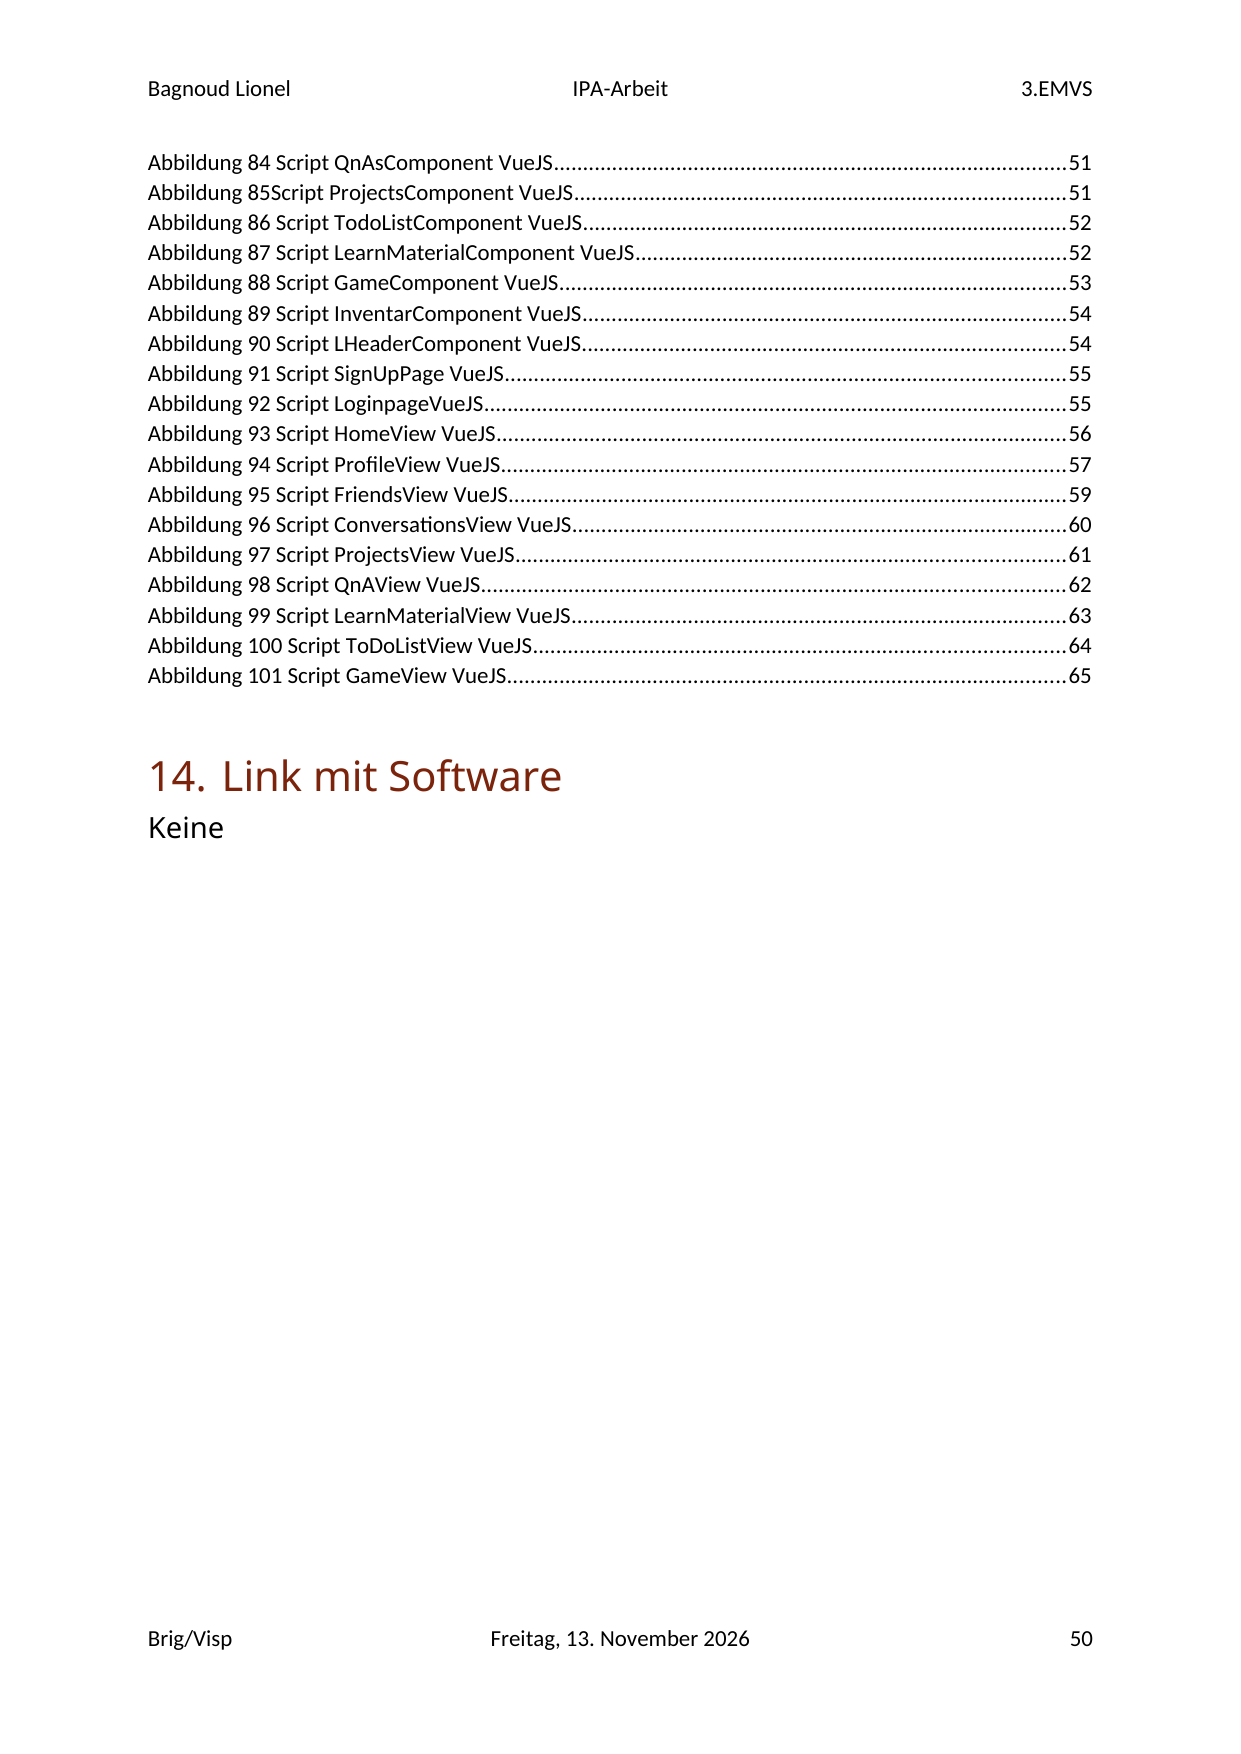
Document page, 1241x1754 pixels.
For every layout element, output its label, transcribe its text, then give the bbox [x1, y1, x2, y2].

text Abbildung 100 Script ToDoListView VueJS 64 [148, 631, 1093, 659]
text Abbildung 88 Script GameComponent VueJS 53 [148, 268, 1093, 296]
text Abbildung 99 Script LearnMaterialView VueJS 63 [148, 601, 1093, 629]
text Abbildung 86 Script TodoListComponent VueJS 52 [148, 208, 1093, 236]
text Abbildung 92 Script LoginpageVueJS 55 [148, 389, 1093, 417]
text Abbildung 84 Script QnAsComponent VueJS 51 [148, 148, 1093, 176]
text Keine [148, 808, 1093, 847]
text Abbildung 90 Script LHeaderComponent VueJS 54 [148, 329, 1093, 357]
text Abbildung 93 Script HomeView VueJS 56 [148, 419, 1093, 447]
text Abbildung 97 Script ProjectsView VueJS 61 [148, 540, 1093, 568]
text Abbildung 89 Script InventarComponent VueJS 54 [148, 299, 1093, 327]
subtitle Link mit Software [148, 747, 1093, 803]
text Abbildung 96 Script ConversationsView VueJS 60 [148, 510, 1093, 538]
text Abbildung 98 Script QnAView VueJS 62 [148, 571, 1093, 598]
text Abbildung 95 Script FriendsView VueJS 59 [148, 480, 1093, 508]
text Abbildung 91 Script SignUpPage VueJS 55 [148, 359, 1093, 387]
text Abbildung 94 Script ProfileView VueJS 57 [148, 450, 1093, 478]
text Abbildung 85Script ProjectsComponent VueJS 51 [148, 178, 1093, 206]
text Abbildung 87 Script LearnMaterialComponent VueJS 52 [148, 238, 1093, 266]
text Abbildung 101 Script GameView VueJS 65 [148, 661, 1093, 689]
